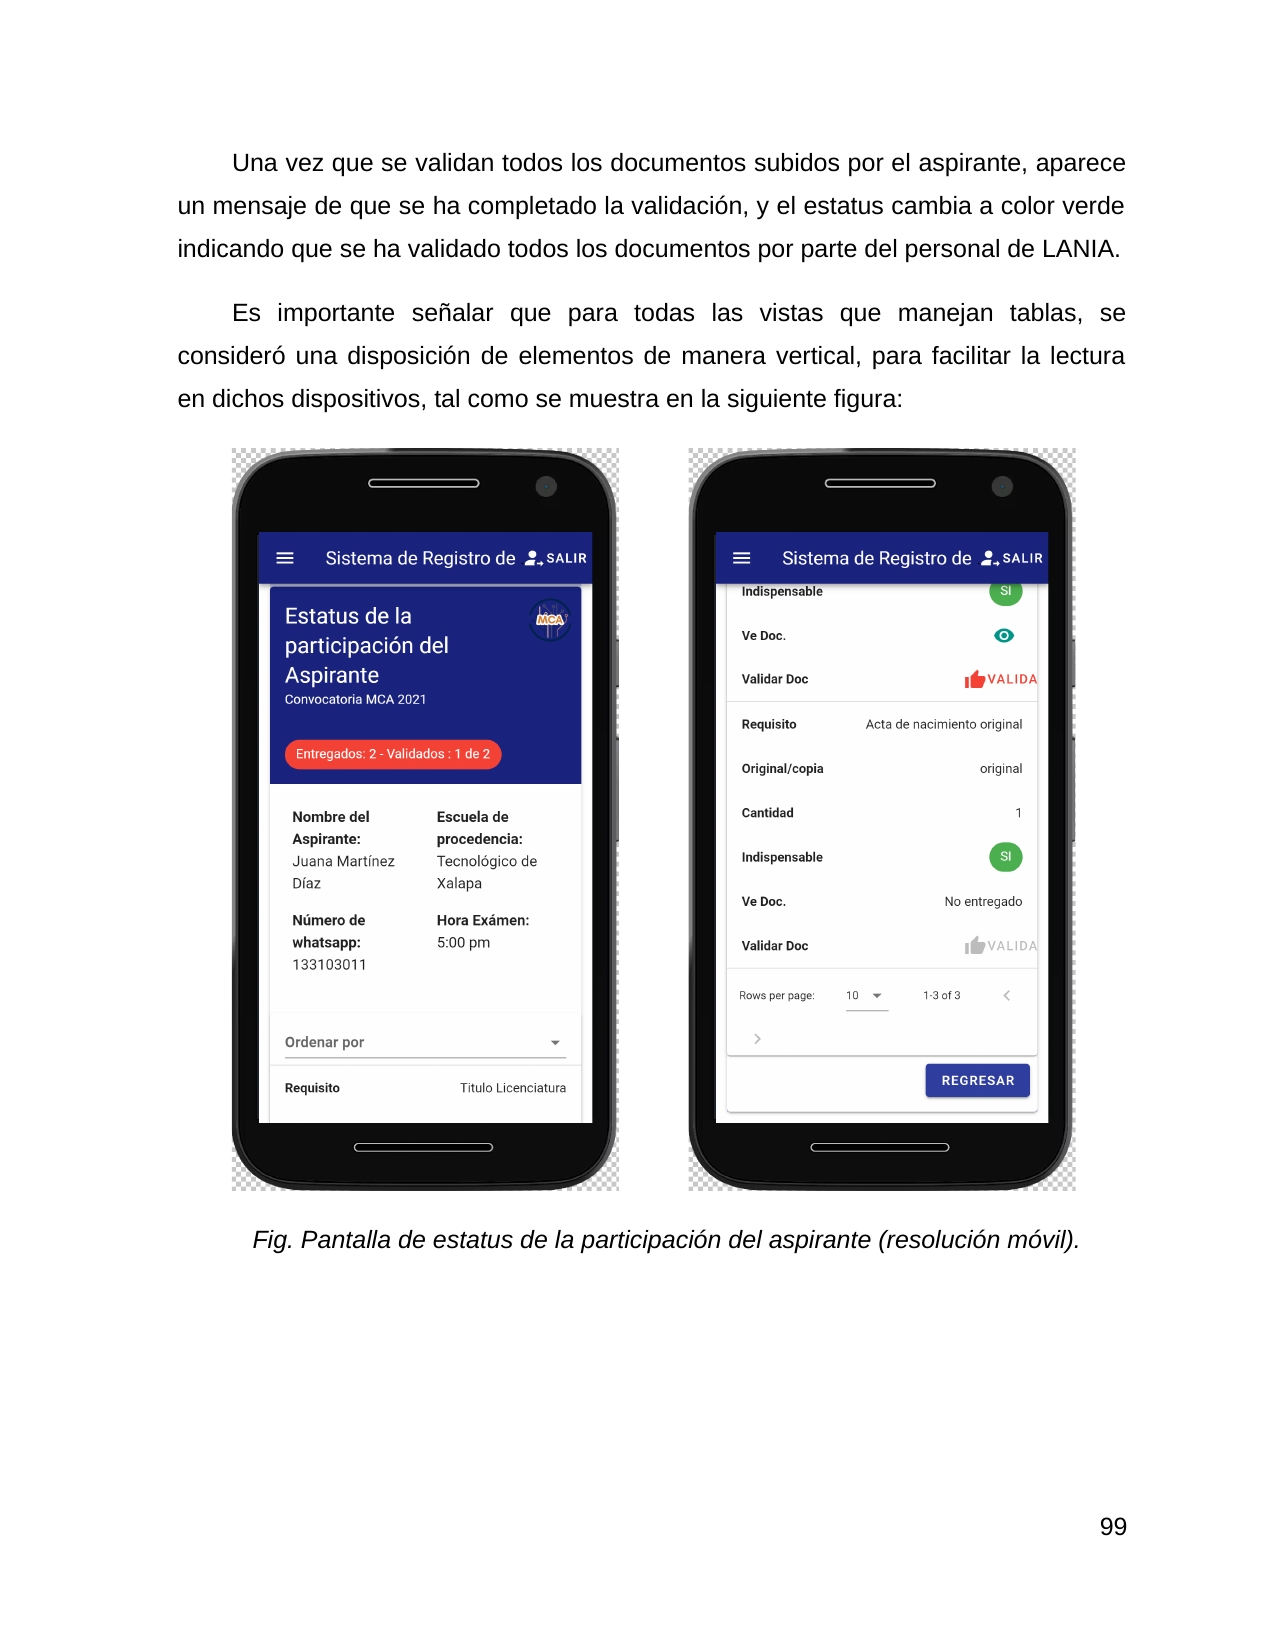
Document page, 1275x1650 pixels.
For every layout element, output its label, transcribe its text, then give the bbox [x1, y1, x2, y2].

text Fig. Pantalla de estatus de la participación del aspirante (resolución móvil). [177, 1226, 1127, 1254]
text Es importante señalar que para todas las vistas que manejan tablas, se consideró una disposición de elementos de manera vertical, para facilitar la lectura en dichos dispositivos, tal como se muestra en la siguiente figura: [177, 298, 1127, 413]
picture [688, 448, 1076, 1191]
picture [231, 448, 619, 1191]
text Una vez que se validan todos los documentos subidos por el aspirante, aparece un mensaje de que se ha completado la validación, y el estatus cambia a color verde indicando que se ha validado todos los documentos por parte del personal de LANIA. [177, 148, 1127, 263]
